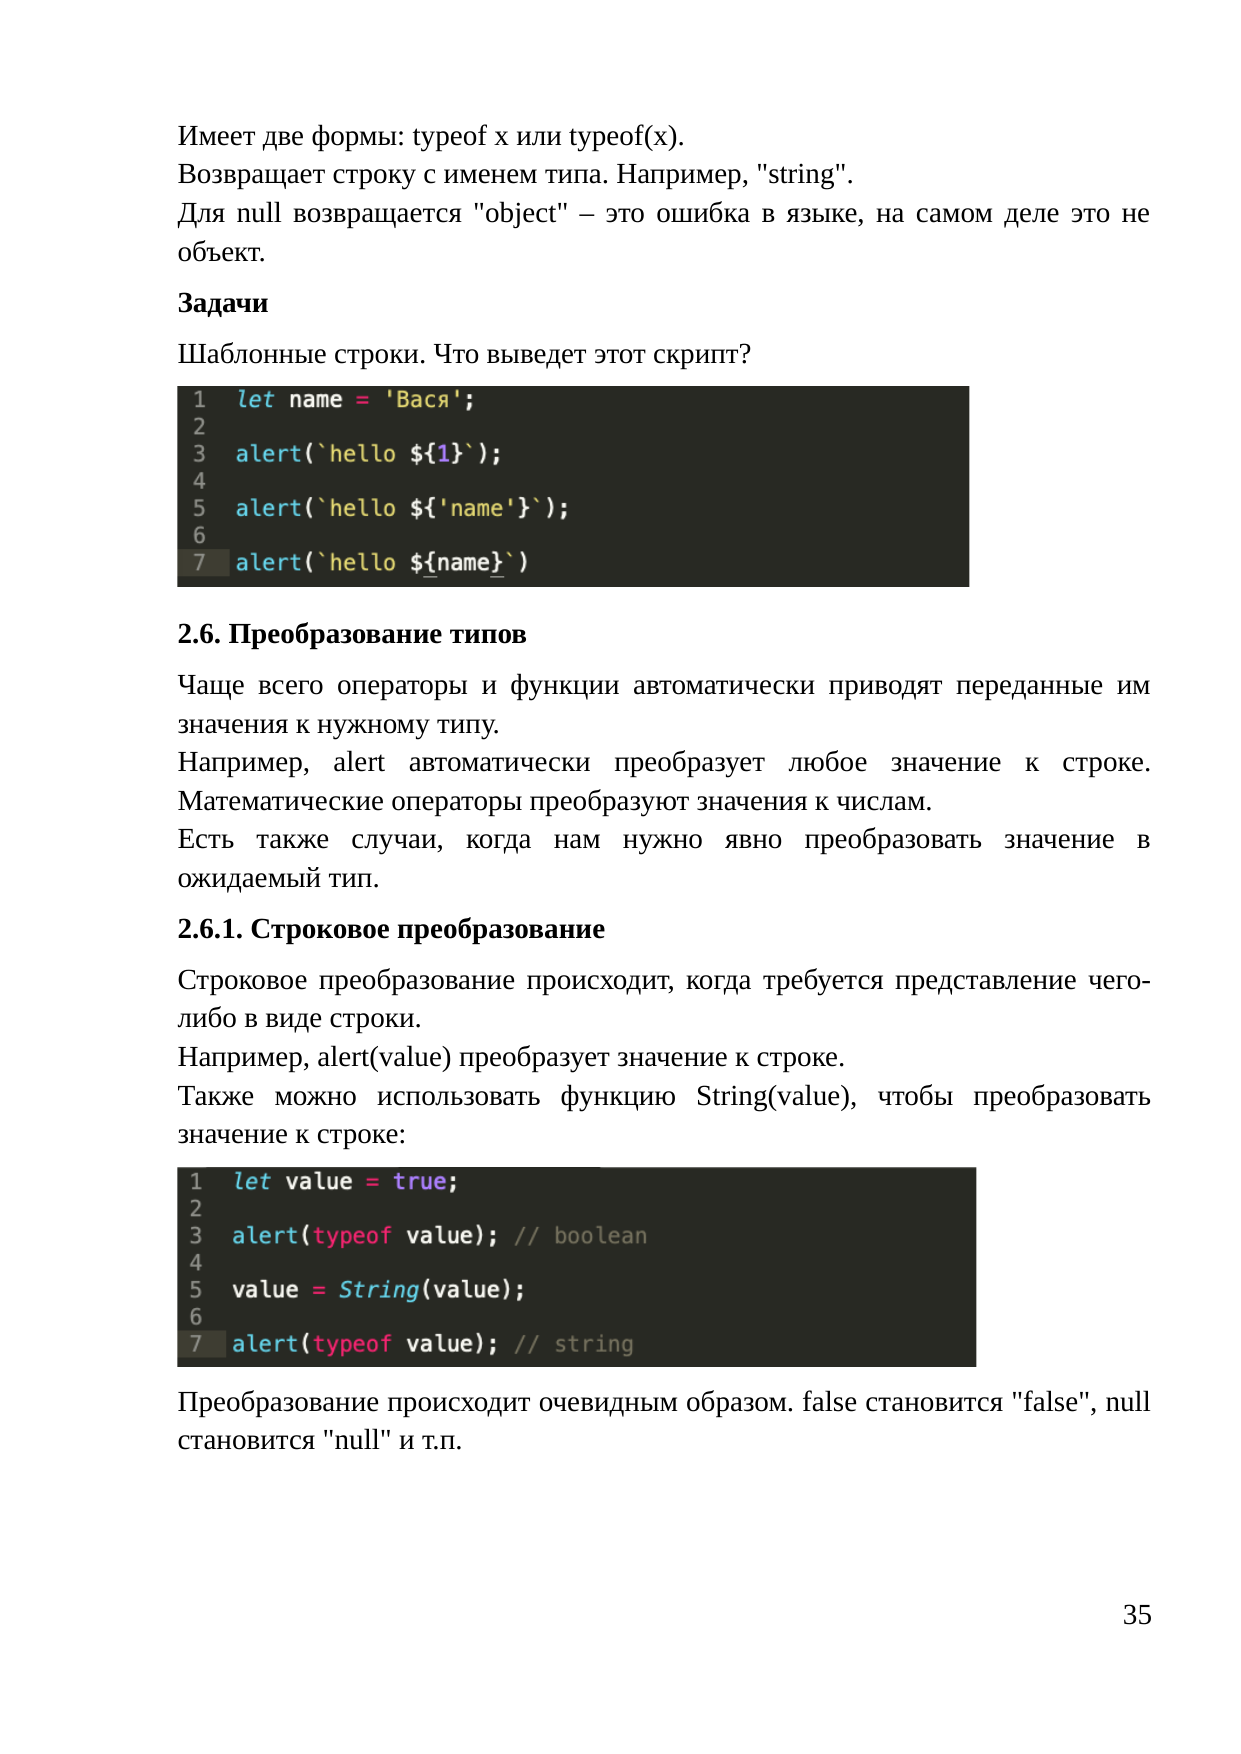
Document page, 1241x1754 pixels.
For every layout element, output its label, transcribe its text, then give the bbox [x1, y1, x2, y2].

text Например, alert(value) преобразует значение к строке. [177, 1039, 1152, 1073]
text Есть также случаи, когда нам нужно явно преобразовать значение в ожидаемый тип. [177, 821, 1152, 893]
text Преобразование происходит очевидным образом. false становится "false", null становится "null" и т.п. [177, 1384, 1152, 1456]
text Возвращает строку с именем типа. Например, "string". [177, 157, 1152, 190]
text Например, alert автоматически преобразует любое значение к строке. Математические операторы преобразуют значения к числам. [177, 744, 1152, 816]
text Имеет две формы: typeof x или typeof(x). [177, 118, 1152, 152]
subtitle 2.6. Преобразование типов [177, 616, 1152, 650]
subtitle Задачи [177, 285, 1152, 318]
picture [177, 386, 970, 587]
picture [177, 1167, 977, 1367]
text Строковое преобразование происходит, когда требуется представление чего-либо в виде строки. [177, 962, 1152, 1034]
text Чаще всего операторы и функции автоматически приводят переданные им значения к нужному типу. [177, 667, 1152, 739]
text Также можно использовать функцию String(value), чтобы преобразовать значение к строке: [177, 1078, 1152, 1150]
subtitle 2.6.1. Строковое преобразование [177, 911, 1152, 944]
text Шаблонные строки. Что выведет этот скрипт? [177, 336, 1152, 369]
text Для null возвращается "object" – это ошибка в языке, на самом деле это не объект. [177, 195, 1152, 267]
